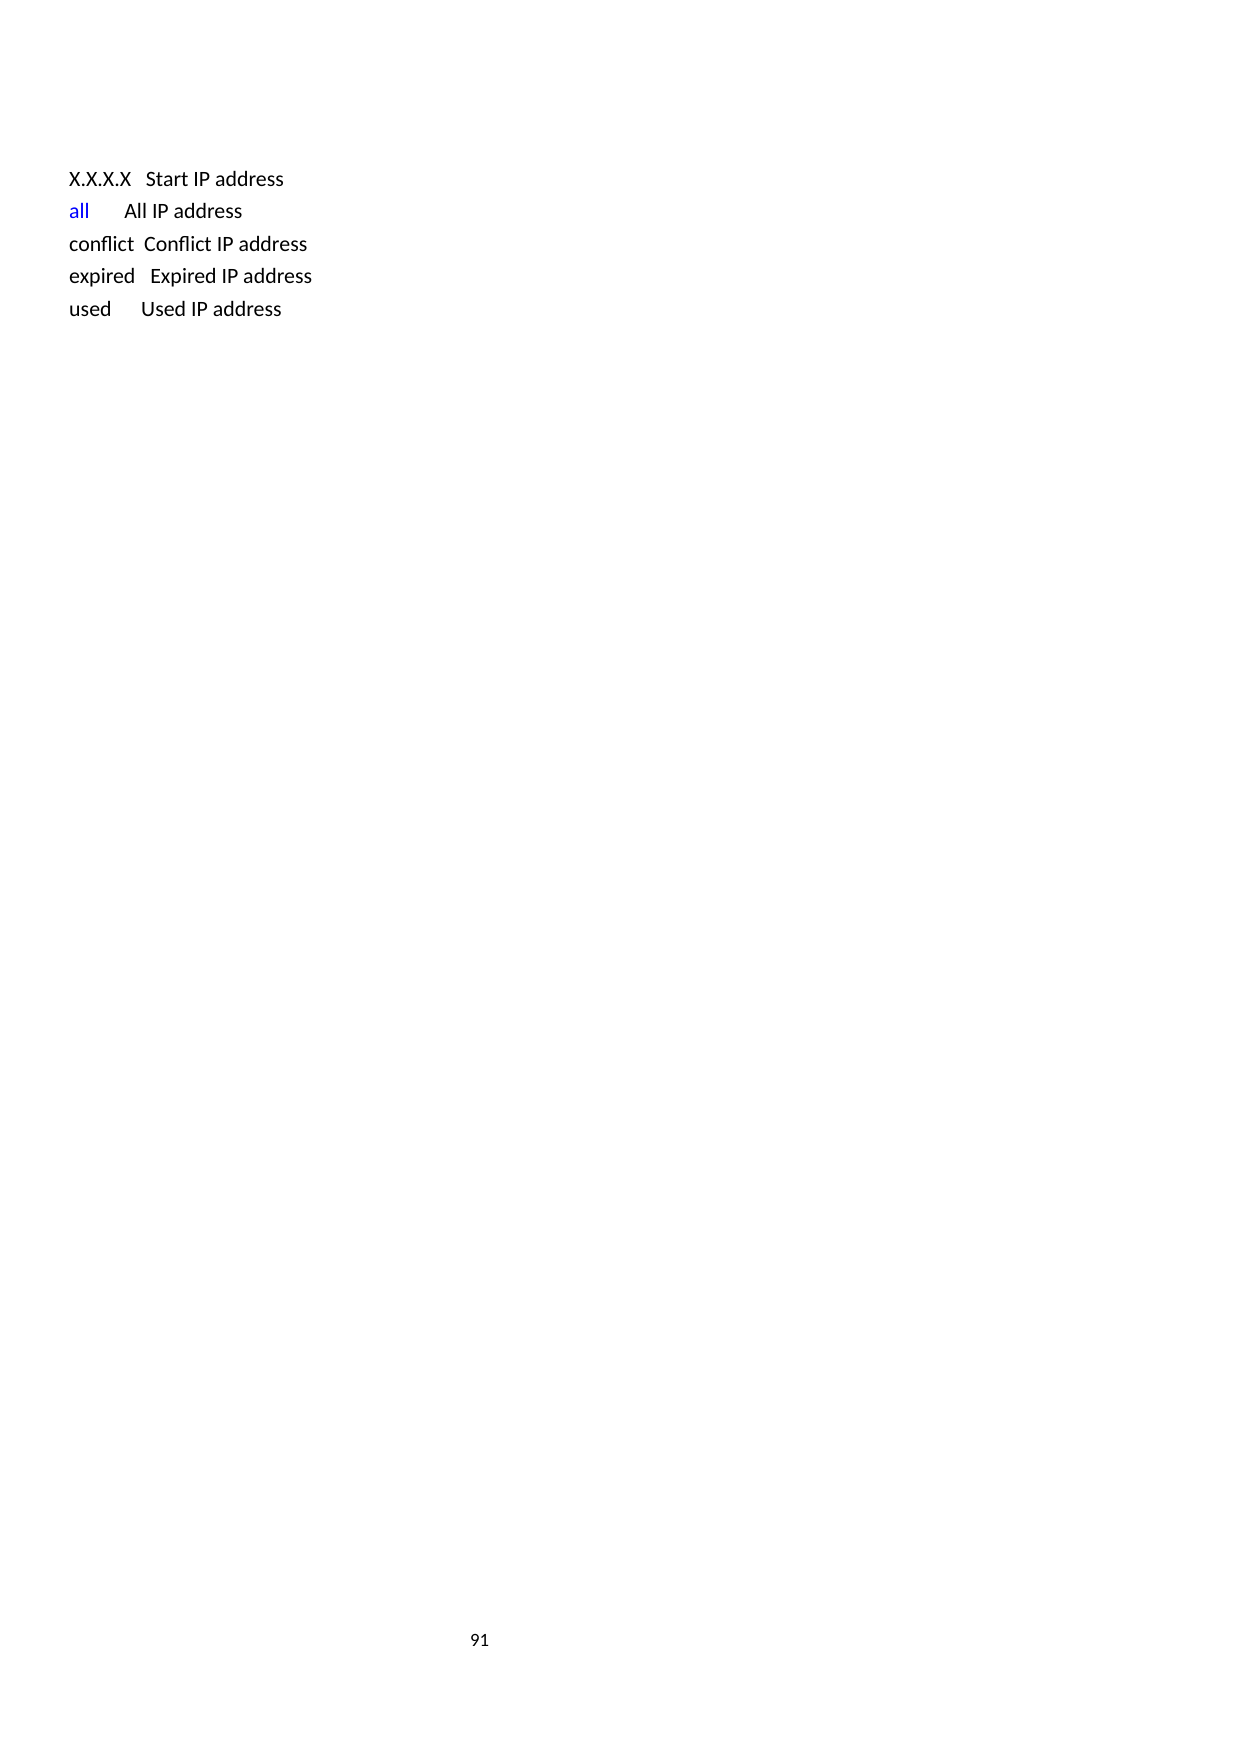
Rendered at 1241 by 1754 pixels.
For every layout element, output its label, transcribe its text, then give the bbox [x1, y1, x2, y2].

text conflict Conflict IP address [59, 227, 1181, 259]
text expired Expired IP address [59, 259, 1181, 292]
text used Used IP address [59, 292, 1181, 324]
text all All IP address [59, 194, 1181, 227]
text X.X.X.X Start IP address [59, 162, 1181, 194]
